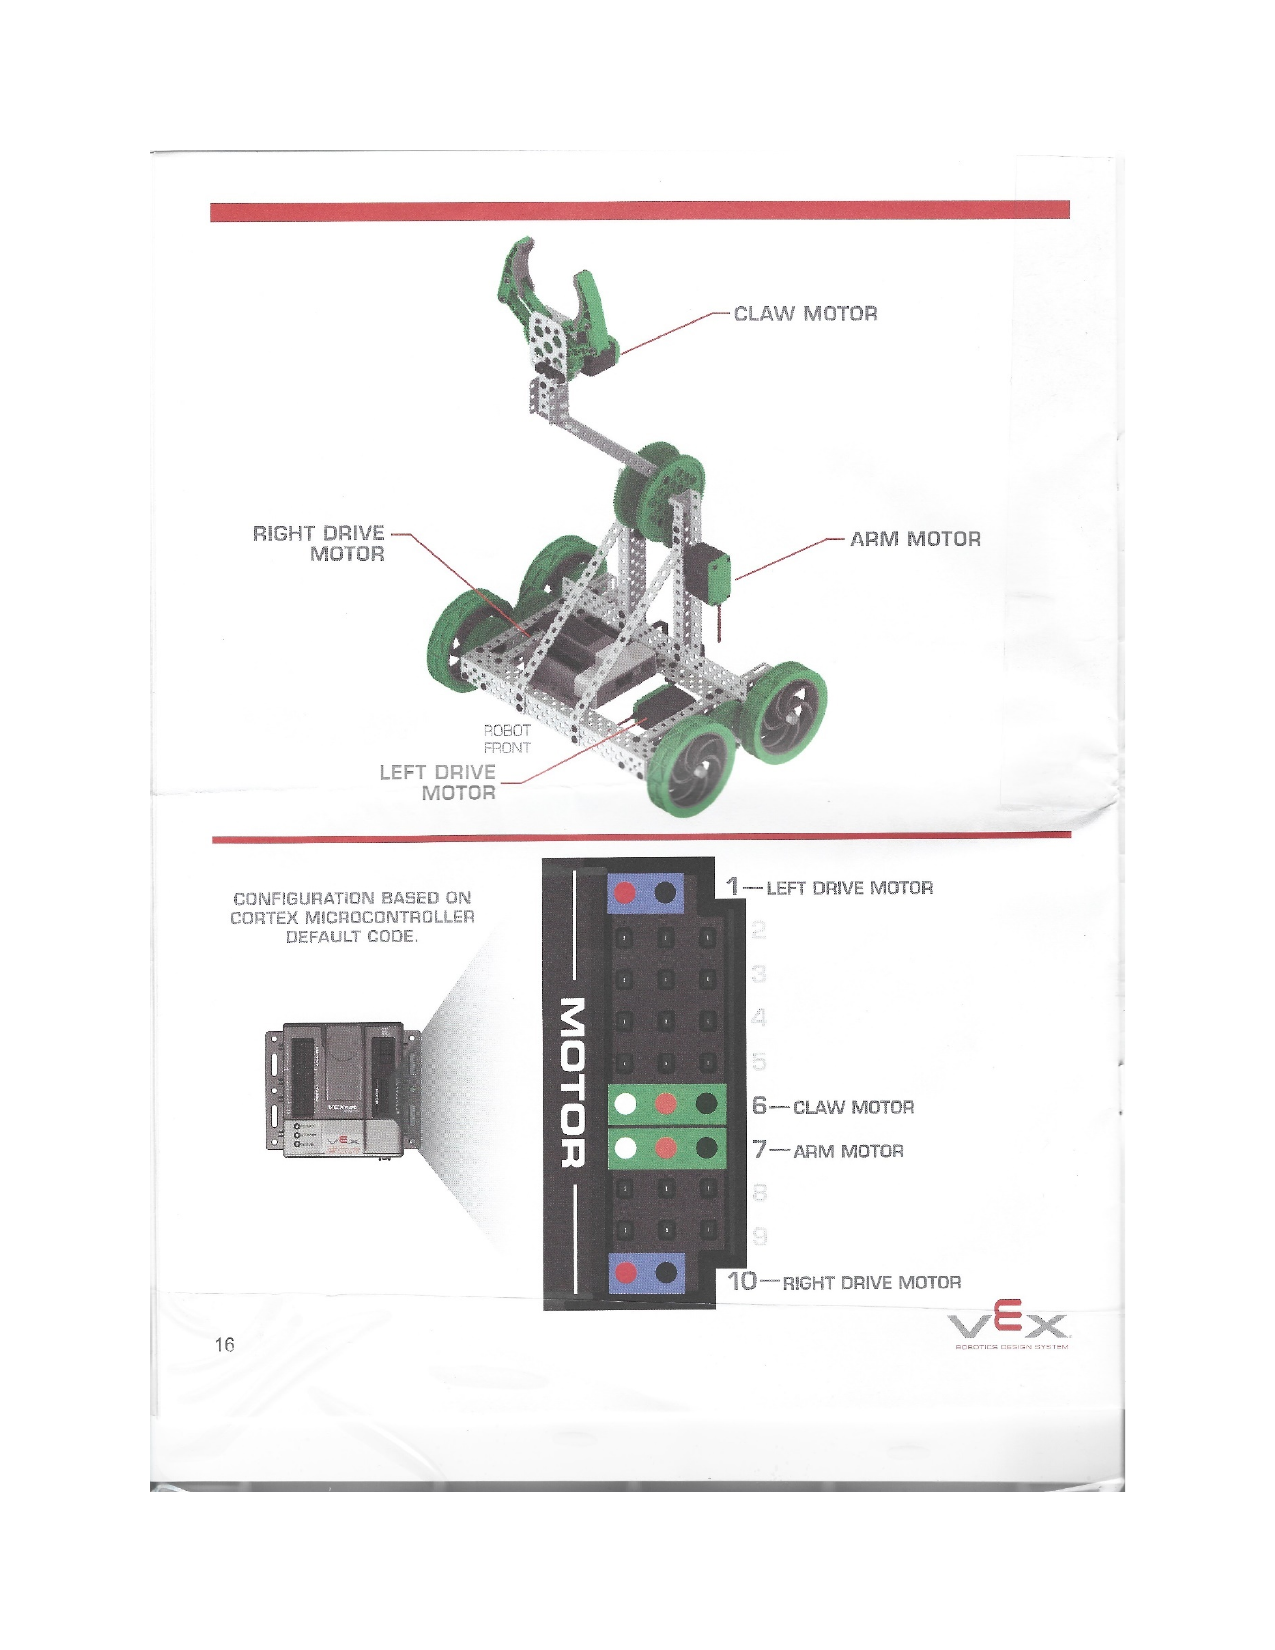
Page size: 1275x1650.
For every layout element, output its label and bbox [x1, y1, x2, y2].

picture [150, 150, 1125, 1492]
